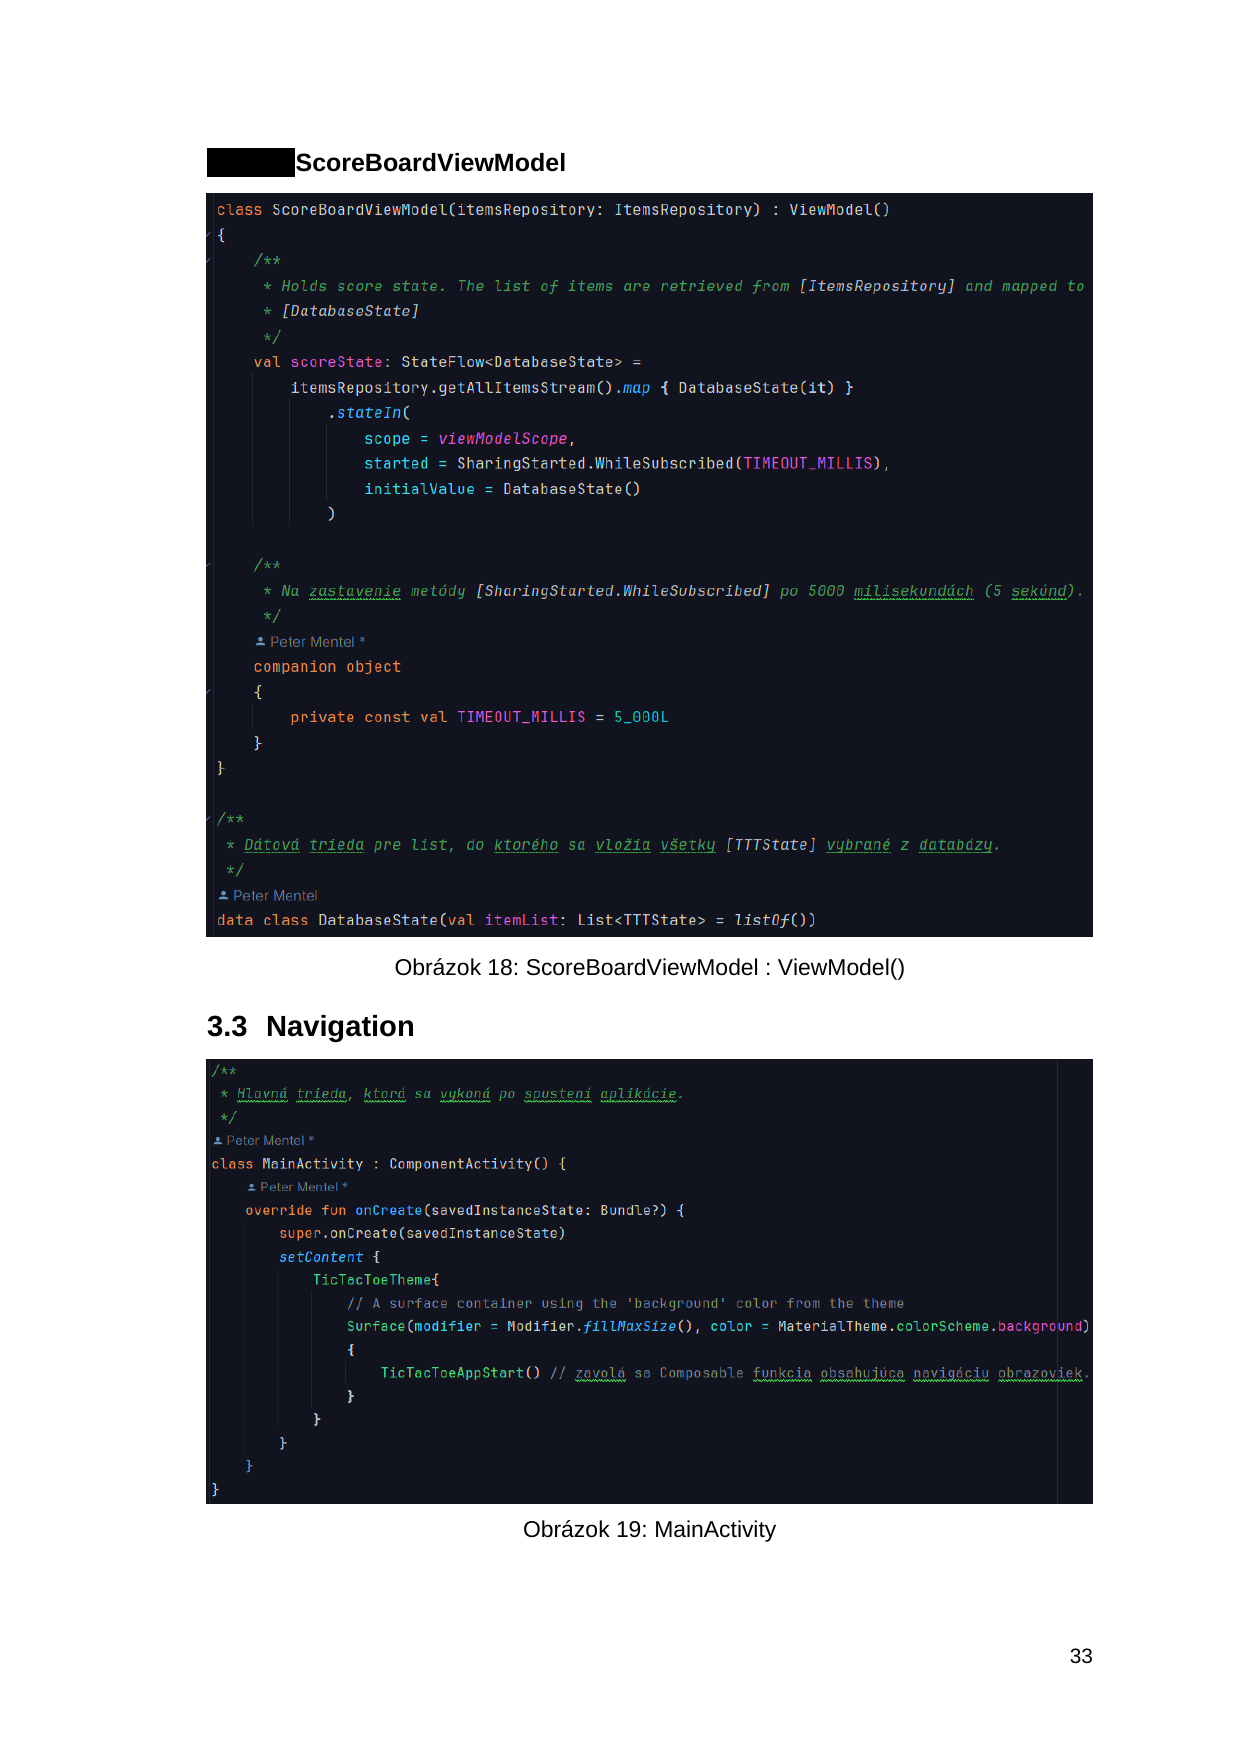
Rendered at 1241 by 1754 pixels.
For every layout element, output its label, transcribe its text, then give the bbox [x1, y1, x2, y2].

subtitle Navigation [207, 1009, 1092, 1042]
picture [206, 1059, 1093, 1504]
text Obrázok 18: ScoreBoardViewModel : ViewModel() [207, 953, 1092, 980]
subtitle ScoreBoardViewModel [295, 148, 1092, 177]
text Obrázok 19: MainActivity [207, 1516, 1092, 1543]
picture [206, 193, 1093, 937]
